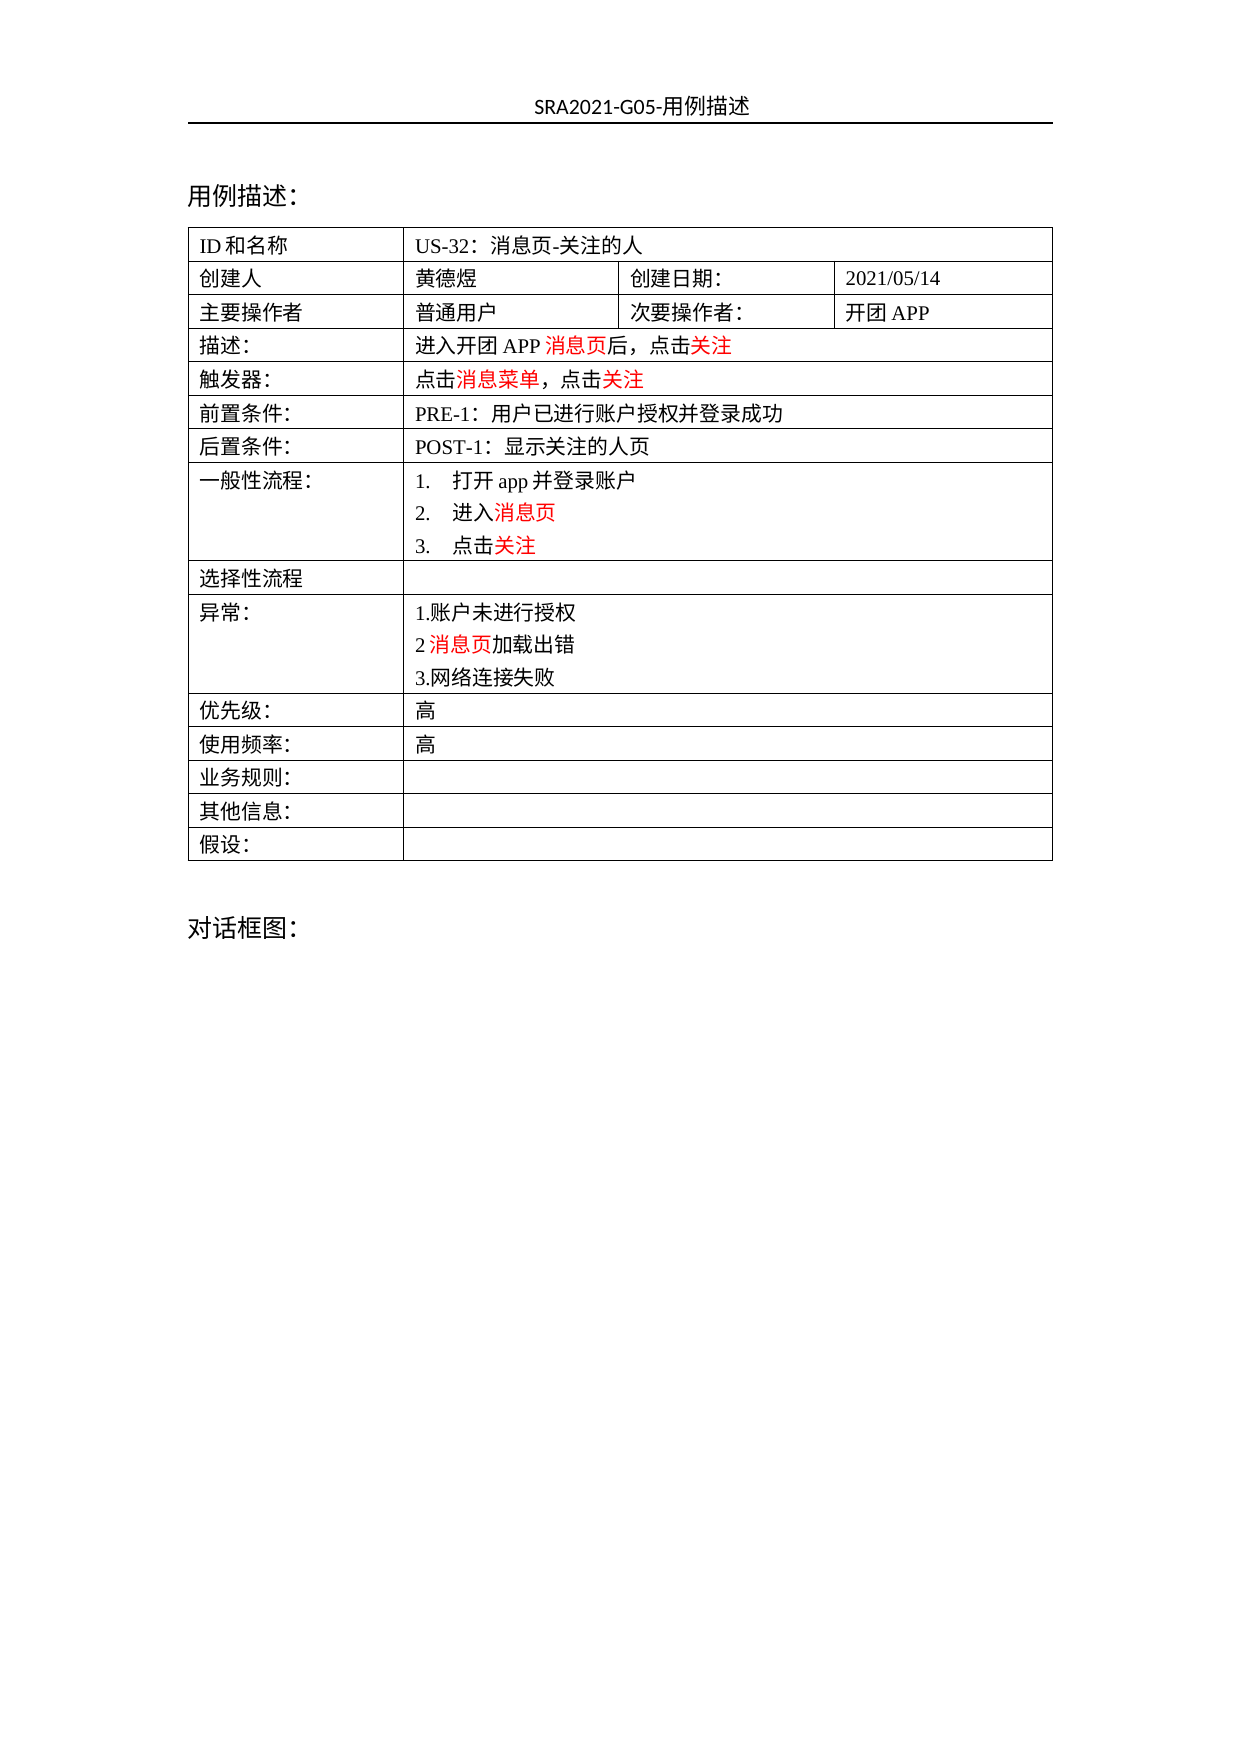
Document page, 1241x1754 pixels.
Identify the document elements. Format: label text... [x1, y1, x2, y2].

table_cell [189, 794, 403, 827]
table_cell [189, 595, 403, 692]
text 用例描述： [187, 162, 1053, 227]
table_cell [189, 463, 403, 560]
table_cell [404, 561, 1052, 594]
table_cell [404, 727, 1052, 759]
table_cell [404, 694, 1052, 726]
text 对话框图： [187, 894, 1053, 959]
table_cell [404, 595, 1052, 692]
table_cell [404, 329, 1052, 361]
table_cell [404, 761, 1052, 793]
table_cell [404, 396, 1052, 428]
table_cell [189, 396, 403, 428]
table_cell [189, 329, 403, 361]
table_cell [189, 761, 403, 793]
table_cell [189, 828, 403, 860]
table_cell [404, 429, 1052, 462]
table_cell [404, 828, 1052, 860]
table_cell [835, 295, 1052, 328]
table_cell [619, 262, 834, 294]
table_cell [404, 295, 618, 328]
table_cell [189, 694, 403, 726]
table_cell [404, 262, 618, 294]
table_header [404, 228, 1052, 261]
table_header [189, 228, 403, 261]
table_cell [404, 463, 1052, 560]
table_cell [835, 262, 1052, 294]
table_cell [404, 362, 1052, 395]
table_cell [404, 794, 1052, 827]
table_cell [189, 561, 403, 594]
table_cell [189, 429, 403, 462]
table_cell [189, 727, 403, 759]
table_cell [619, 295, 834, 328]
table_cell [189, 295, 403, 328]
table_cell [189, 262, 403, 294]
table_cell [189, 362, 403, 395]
